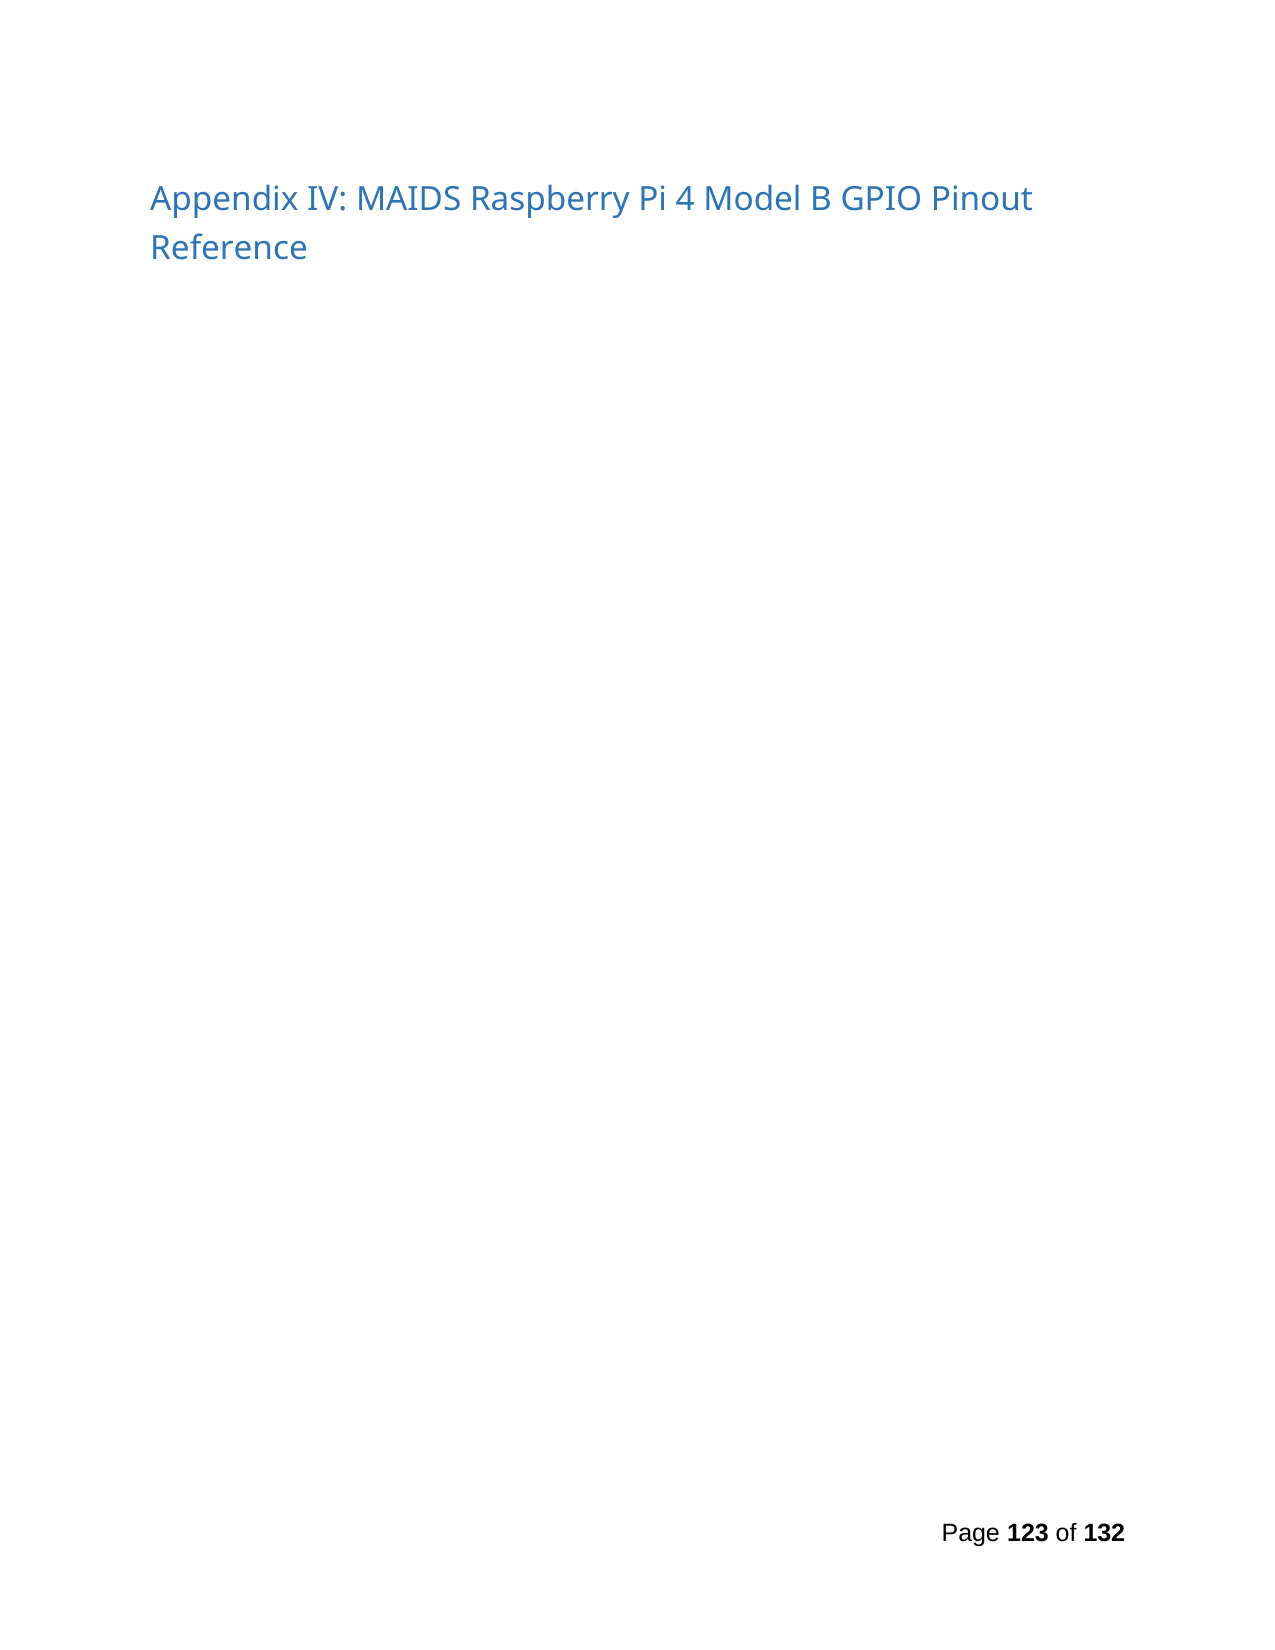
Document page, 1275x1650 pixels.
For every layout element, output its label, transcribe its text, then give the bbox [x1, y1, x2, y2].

subtitle Appendix IV: MAIDS Raspberry Pi 4 Model B GPIO Pinout Reference [150, 175, 1125, 269]
